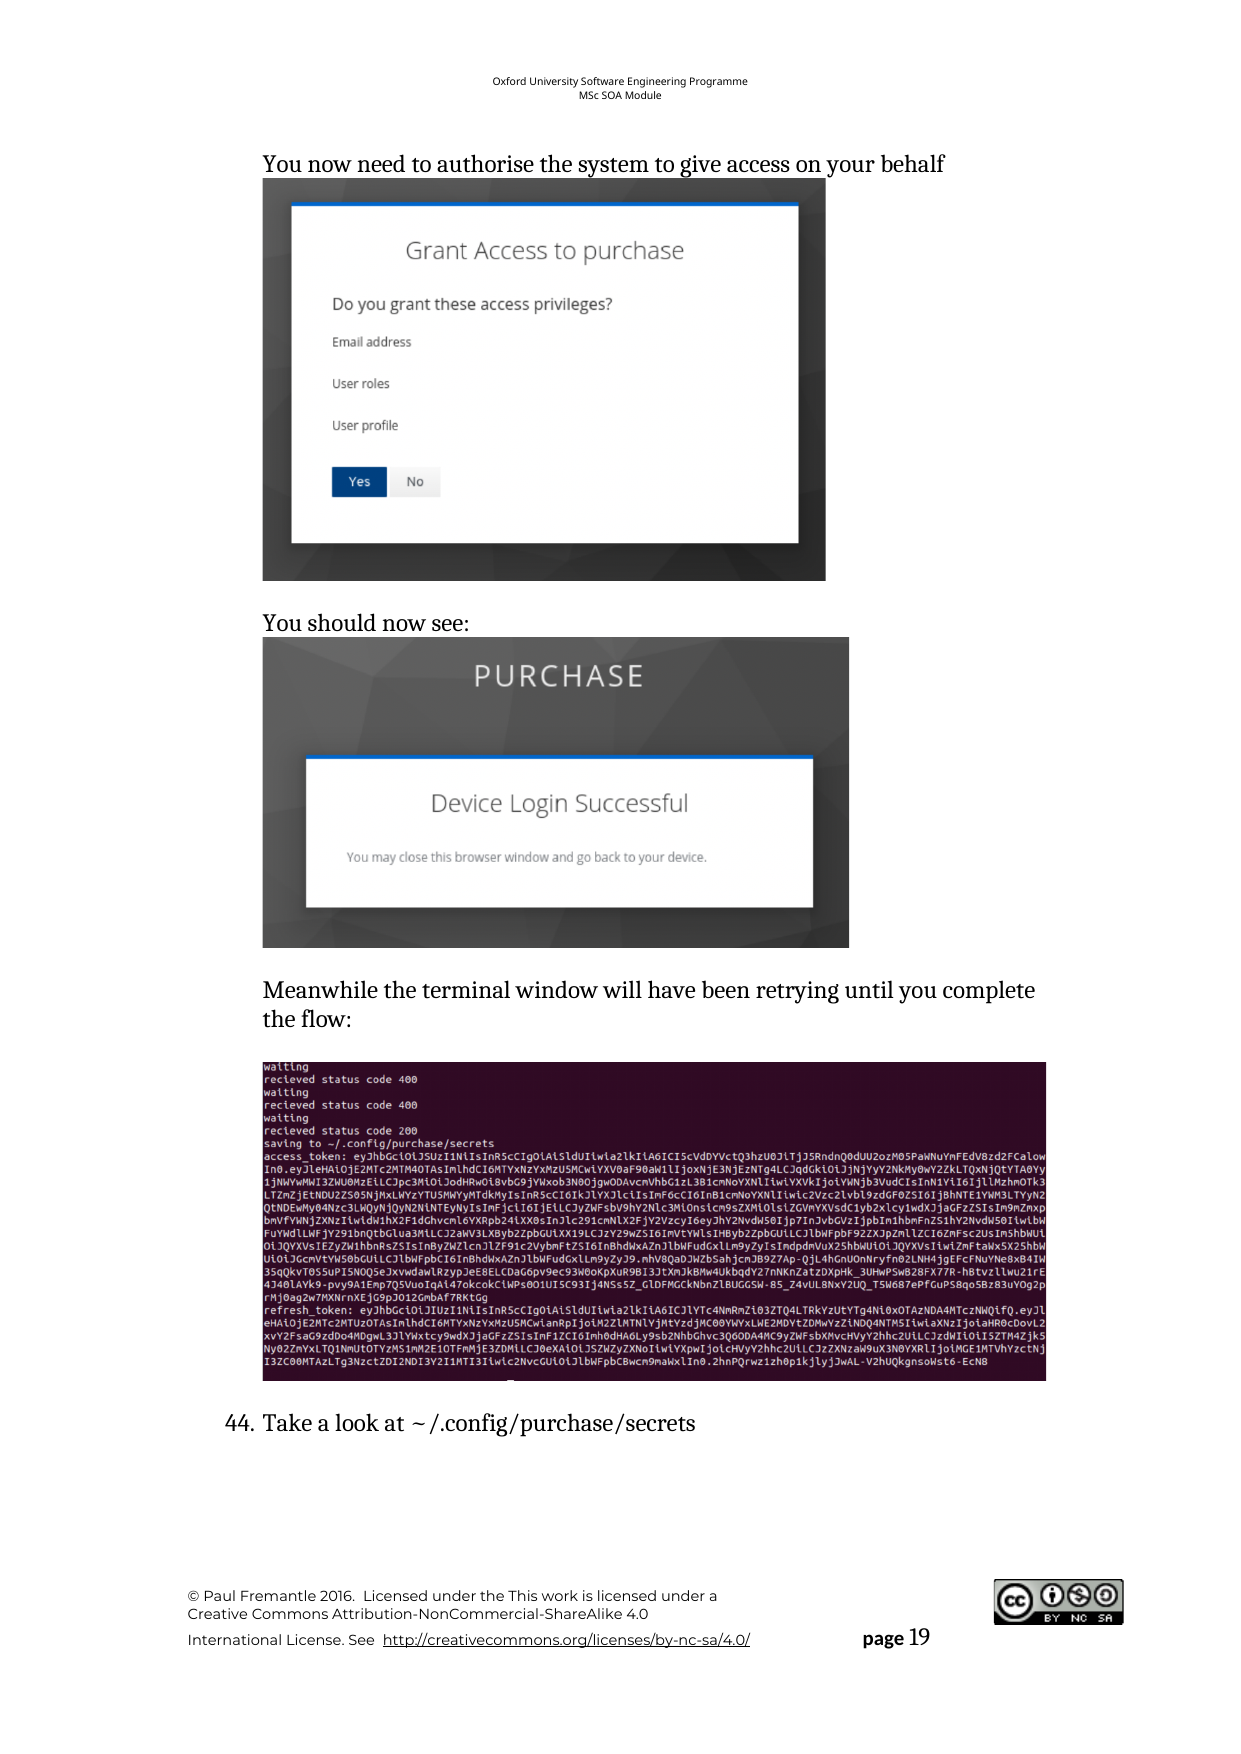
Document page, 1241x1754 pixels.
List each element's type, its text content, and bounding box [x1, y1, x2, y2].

picture [262, 1062, 1047, 1381]
list Take a look at ~/.config/purchase/secrets [225, 1409, 1053, 1467]
picture [262, 637, 850, 948]
text You should now see: [262, 609, 1053, 638]
picture [262, 178, 826, 581]
picture [993, 1579, 1124, 1625]
